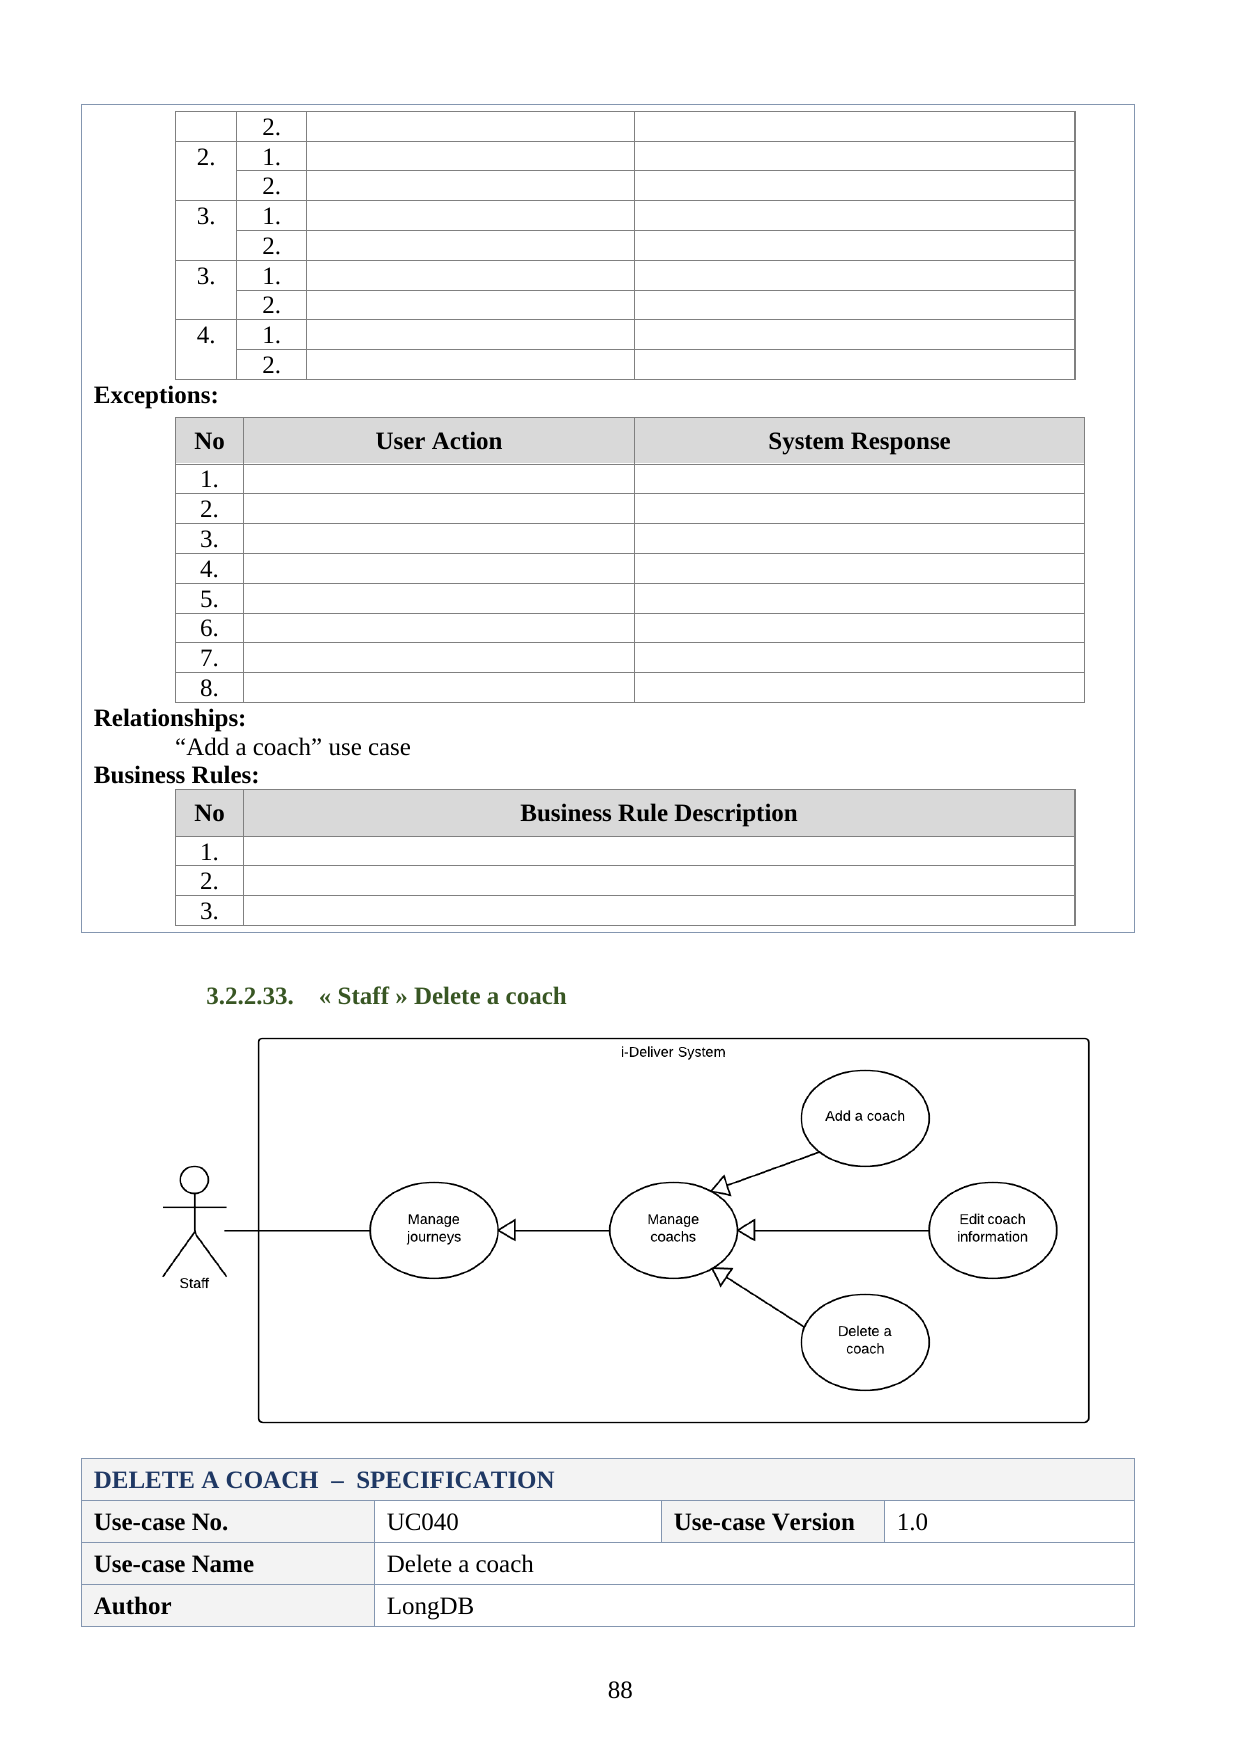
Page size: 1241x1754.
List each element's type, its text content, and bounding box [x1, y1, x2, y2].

table_cell Use-case No. [82, 1501, 374, 1542]
table_cell Delete a coach [375, 1543, 1134, 1584]
table_cell UC040 [375, 1501, 661, 1542]
subtitle « Staff » Delete a coach [206, 981, 1146, 1010]
table_cell Use-case Version [662, 1501, 884, 1542]
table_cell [82, 105, 1134, 932]
table_cell Use-case Name [82, 1543, 374, 1584]
picture [112, 1024, 1128, 1440]
table_cell 1.0 [885, 1501, 1134, 1542]
table_cell Author [82, 1585, 374, 1626]
table_cell LongDB [375, 1585, 1134, 1626]
table_header DELETE A COACH – SPECIFICATION [82, 1459, 1134, 1500]
